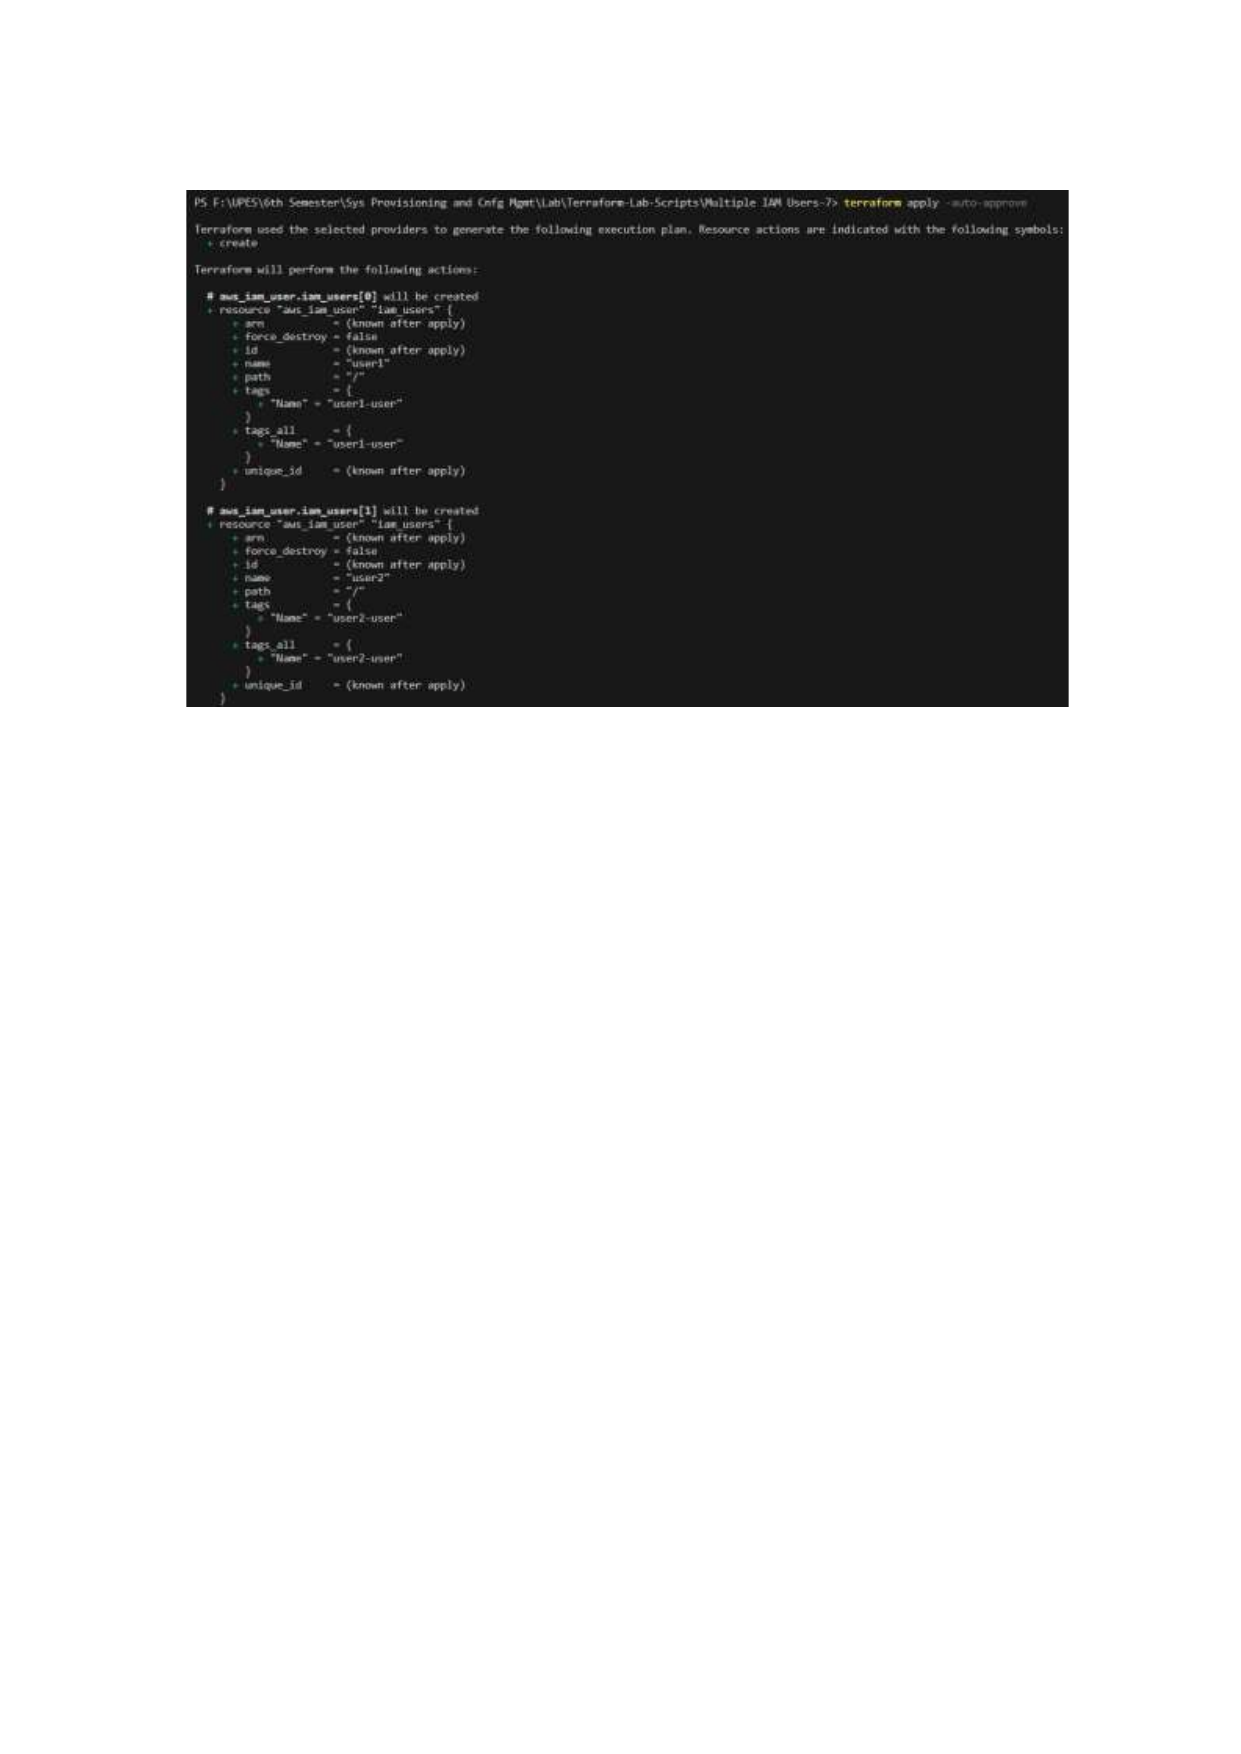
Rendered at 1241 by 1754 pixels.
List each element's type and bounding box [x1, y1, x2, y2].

picture [186, 190, 1069, 707]
